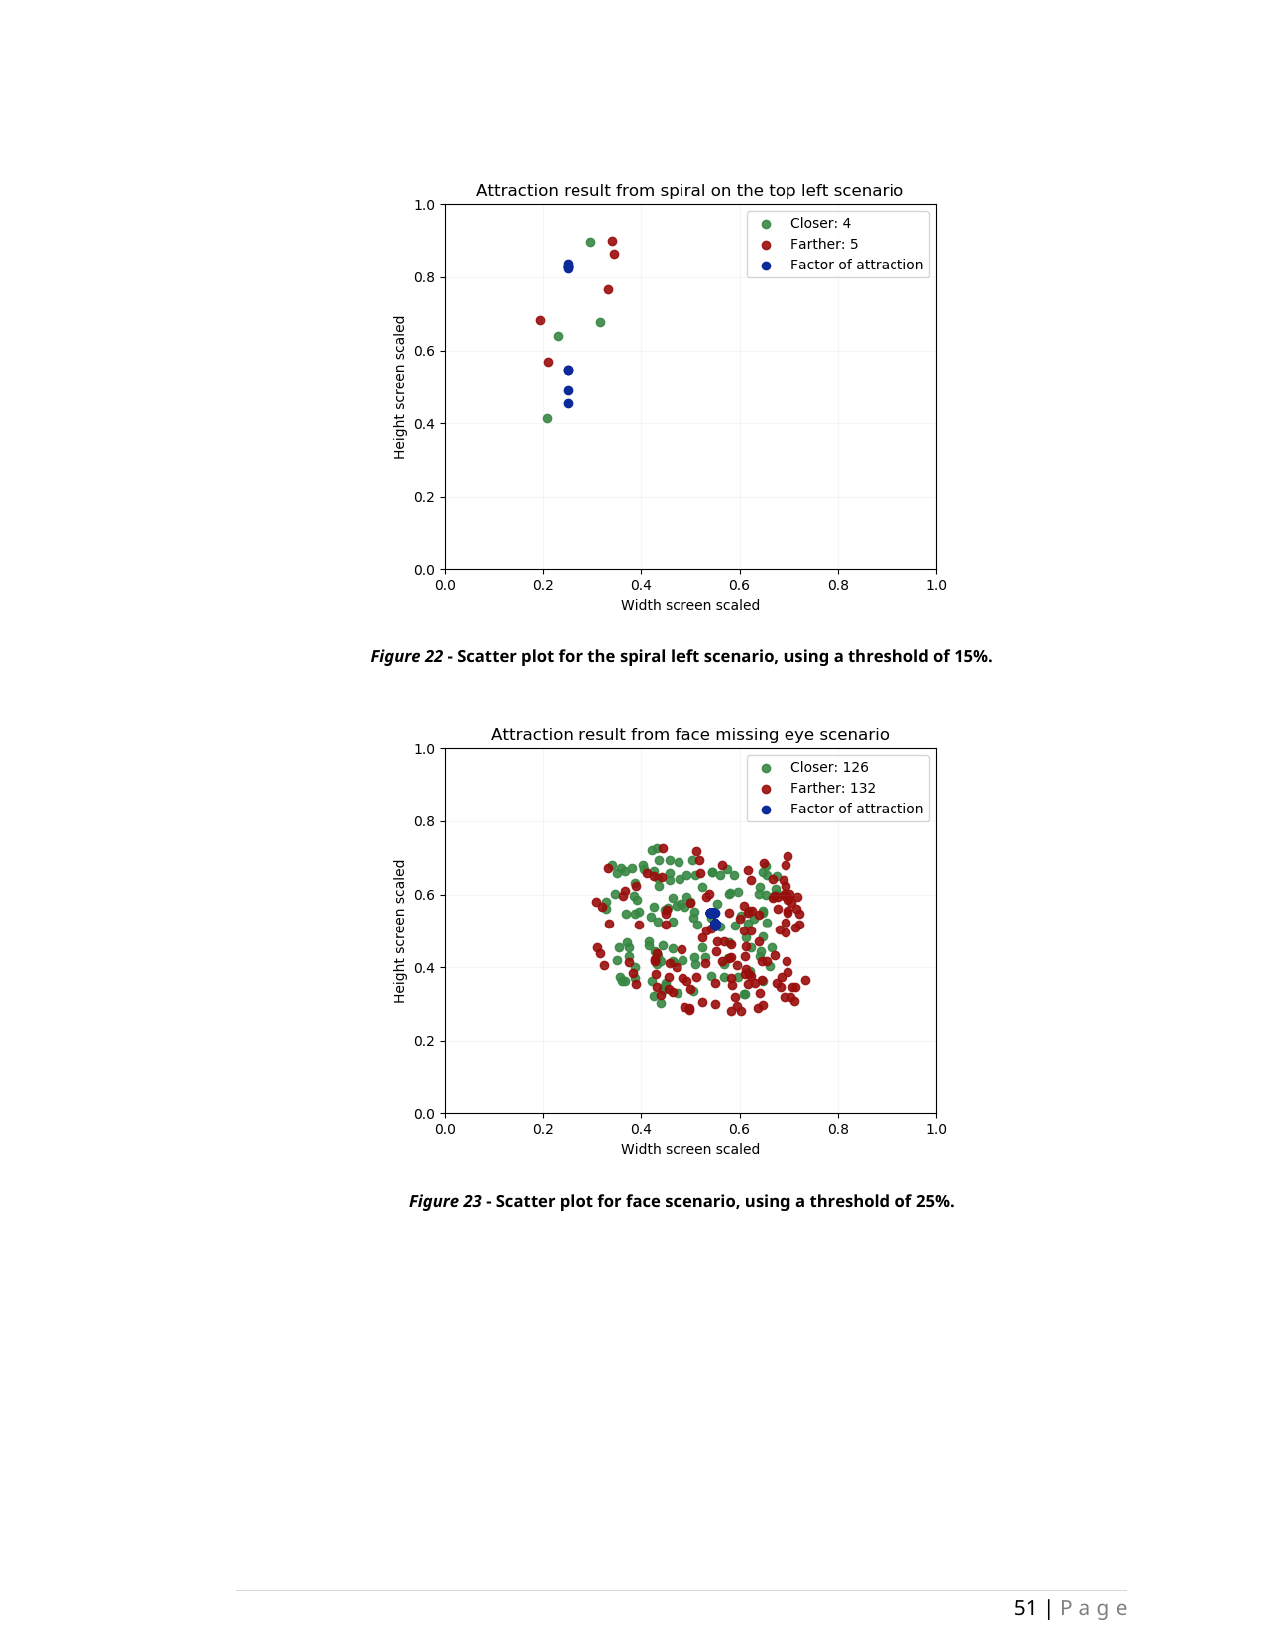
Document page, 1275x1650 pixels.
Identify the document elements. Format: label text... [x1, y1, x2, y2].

text Figure 22 - Scatter plot for the spiral left scenario, using a threshold of 15%. [236, 645, 1127, 668]
picture [365, 692, 998, 1165]
picture [365, 147, 998, 621]
text Figure 23 - Scatter plot for face scenario, using a threshold of 25%. [236, 1189, 1127, 1212]
